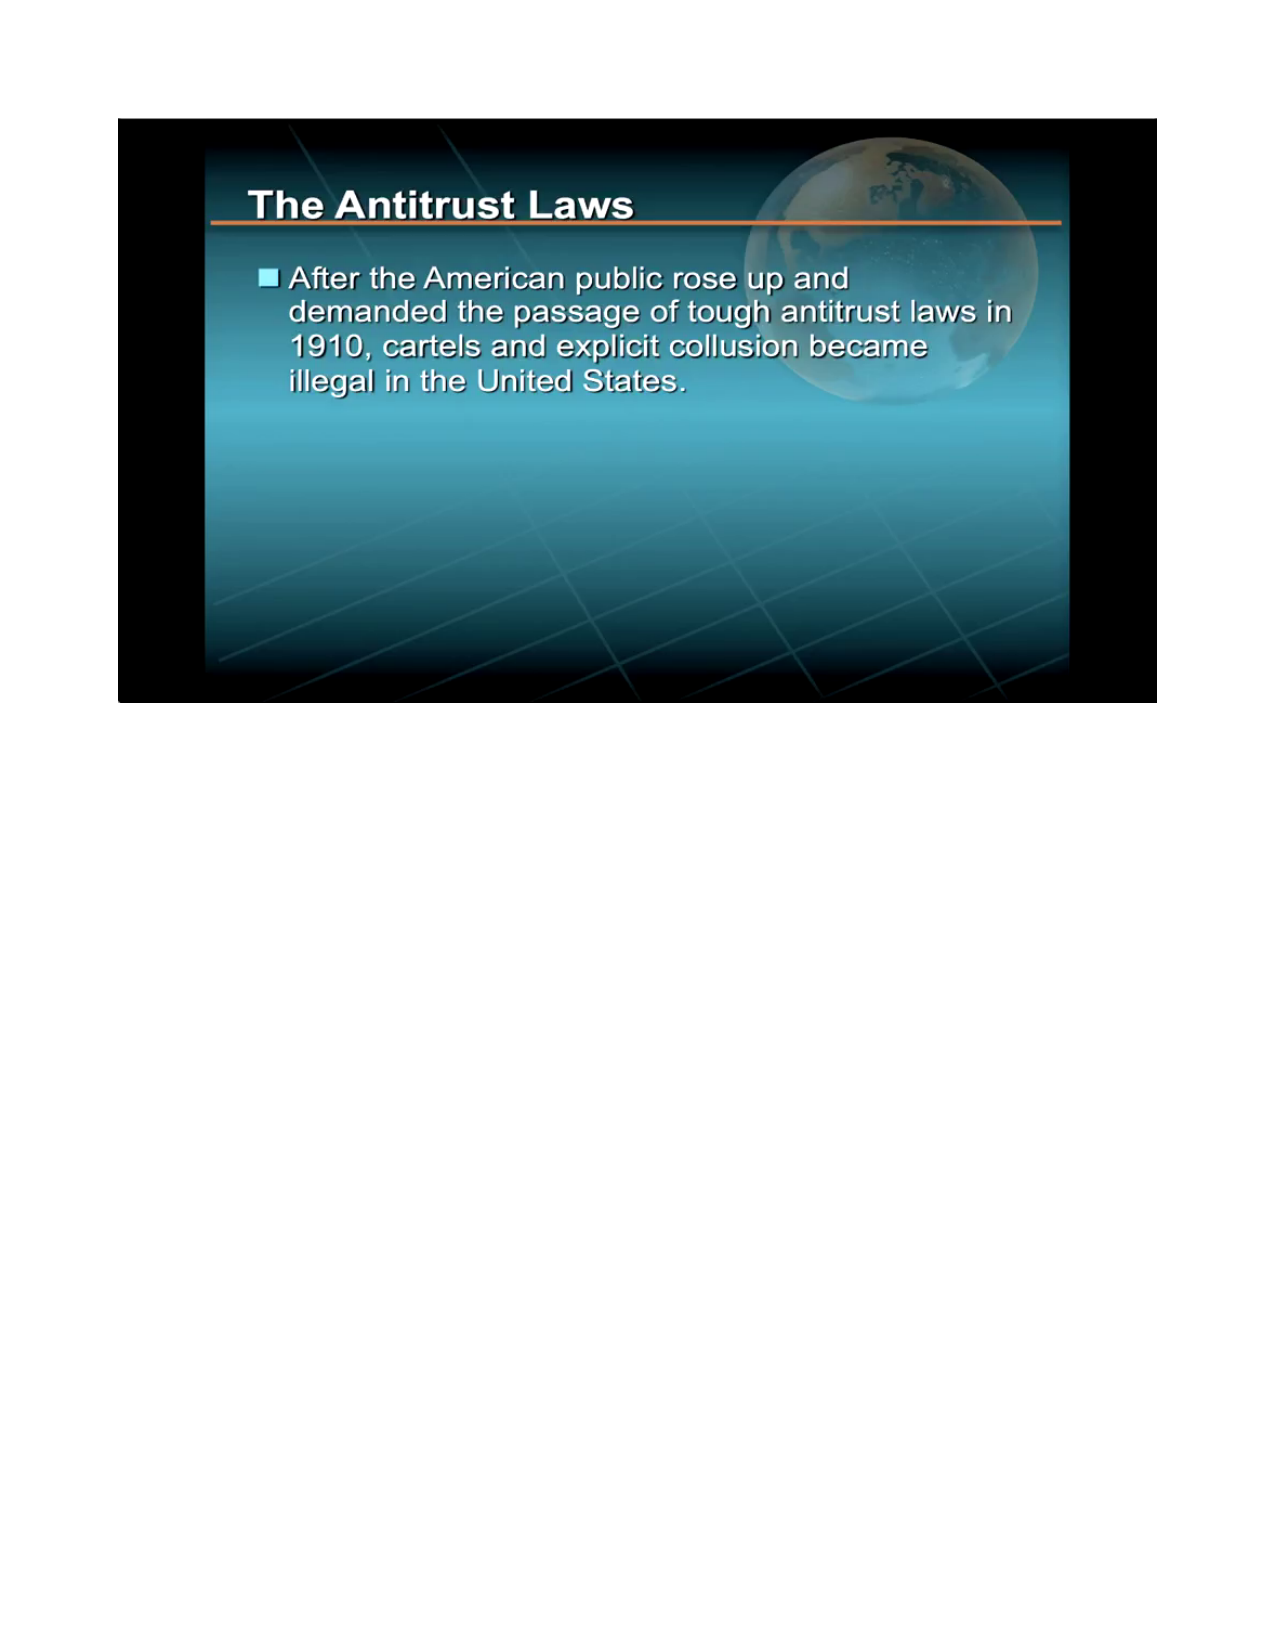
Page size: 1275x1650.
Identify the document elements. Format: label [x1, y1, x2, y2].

picture [118, 118, 1157, 703]
